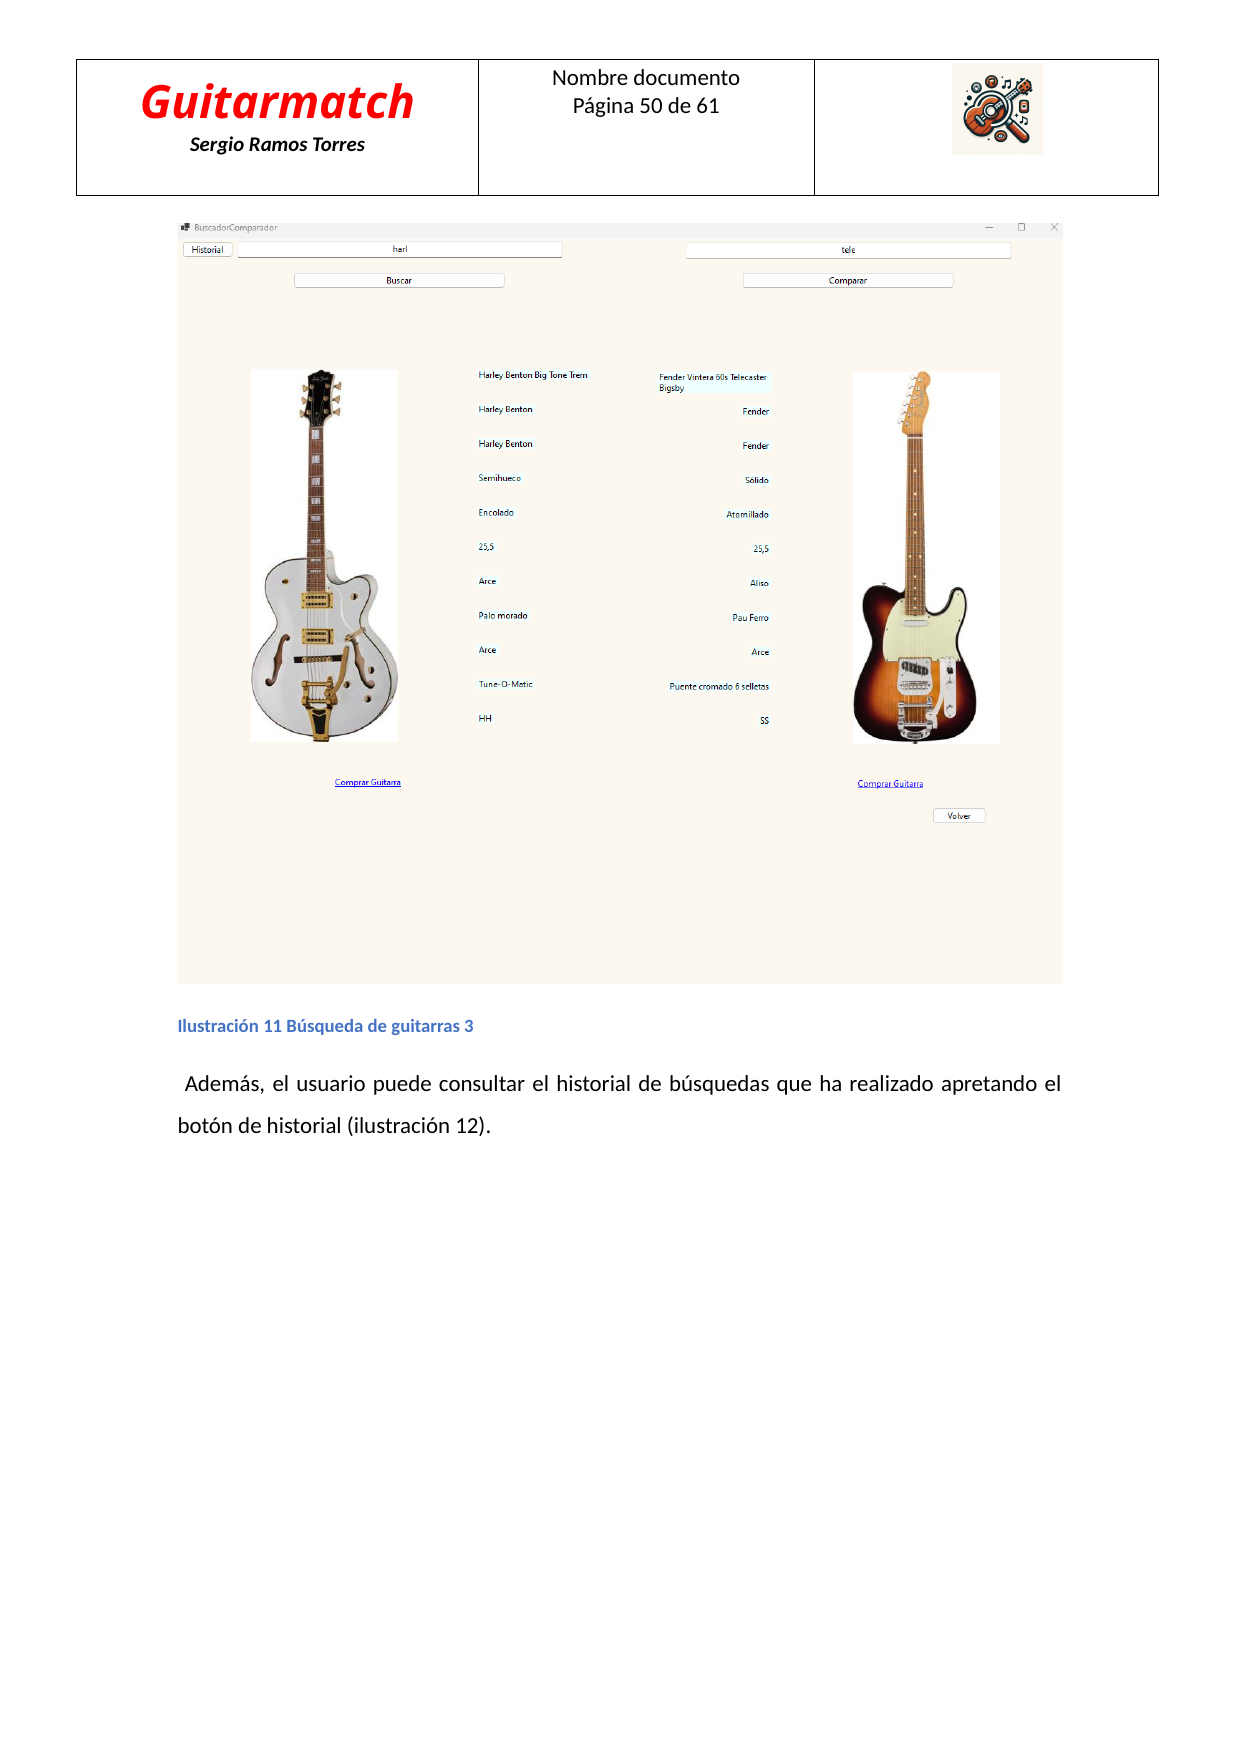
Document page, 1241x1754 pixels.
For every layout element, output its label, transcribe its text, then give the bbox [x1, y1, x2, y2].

text Ilustración 11 Búsqueda de guitarras 3 [177, 1014, 1063, 1037]
text Además, el usuario puede consultar el historial de búsquedas que ha realizado apretando el botón de historial (ilustración 12). [177, 1069, 1063, 1139]
picture [177, 223, 1063, 984]
picture [951, 63, 1043, 155]
